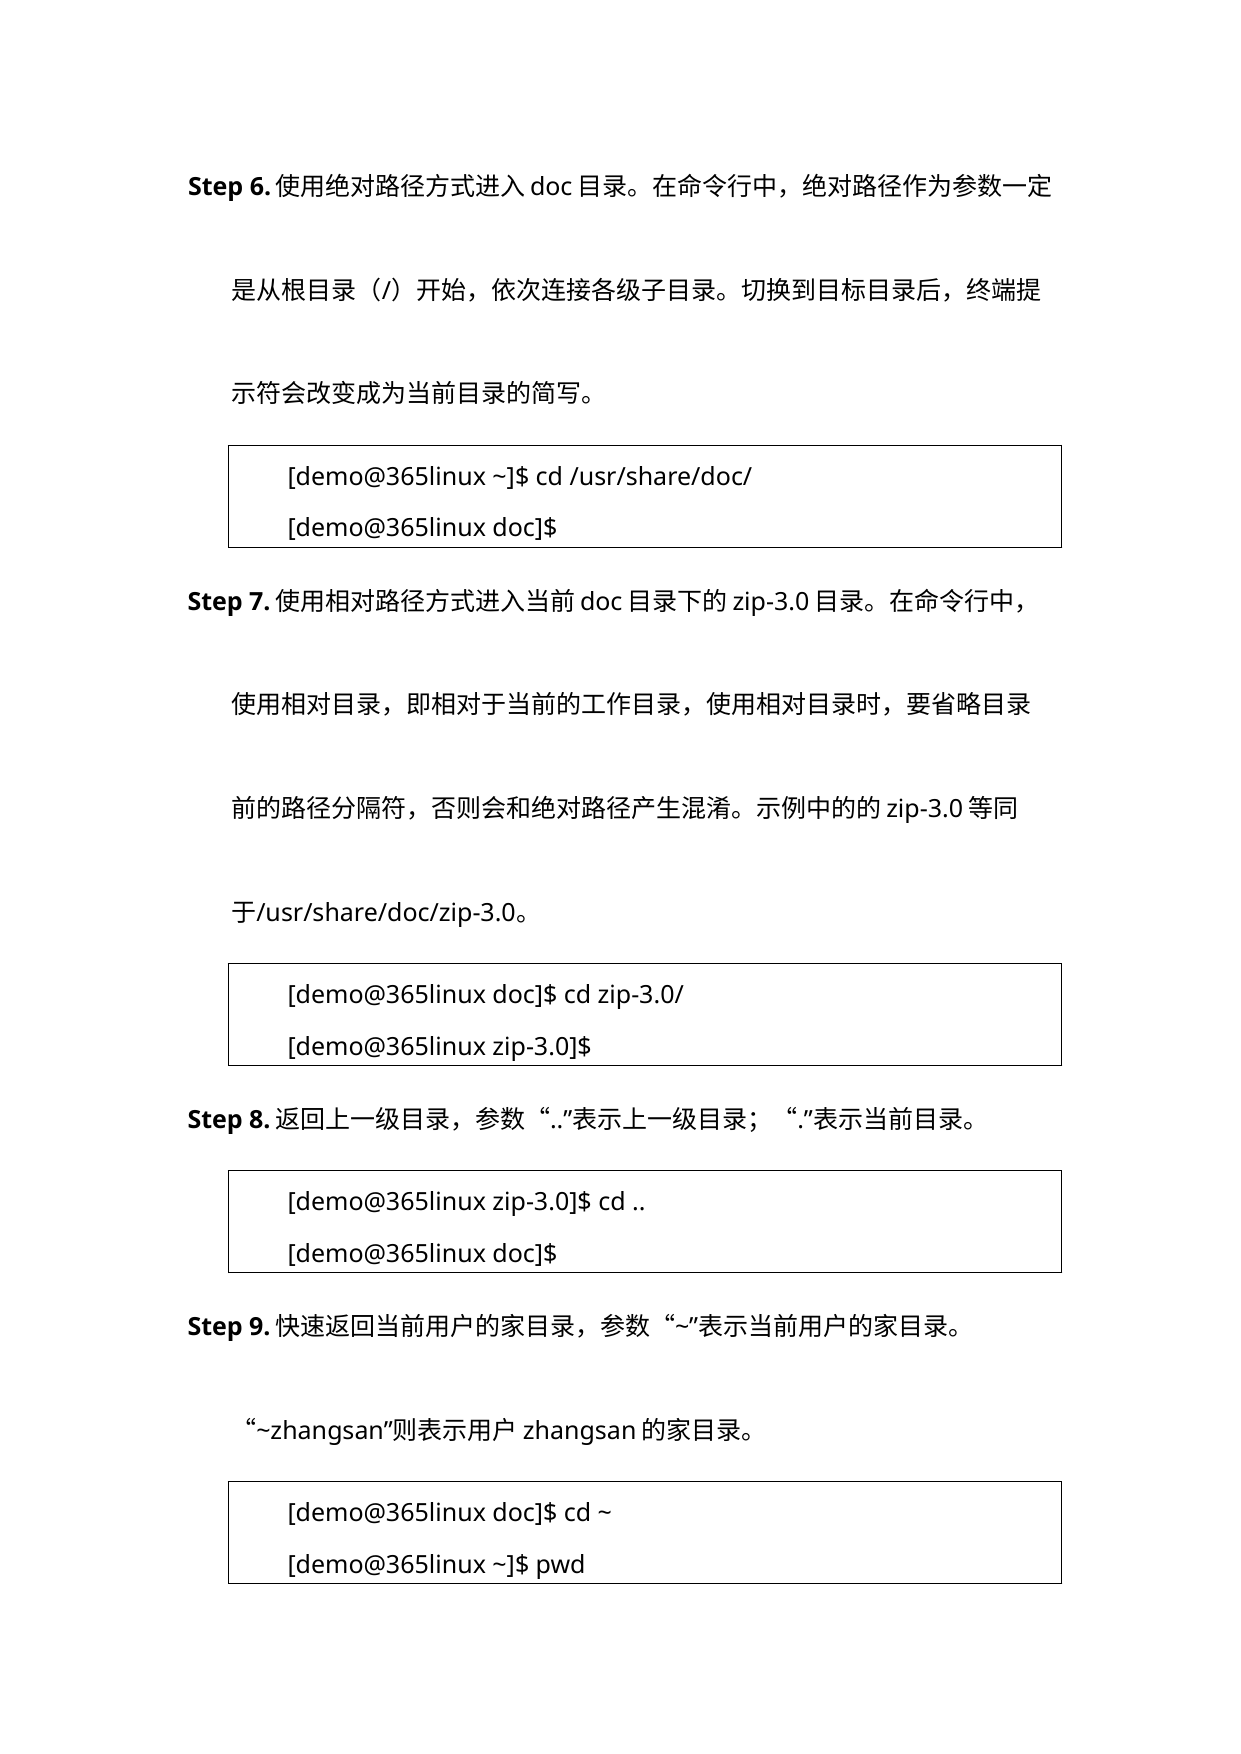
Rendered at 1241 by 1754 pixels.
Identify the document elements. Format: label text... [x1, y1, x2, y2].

text [demo@365linux doc]$ cd ~ [229, 1482, 1061, 1529]
text [demo@365linux ~]$ cd /usr/share/doc/ [229, 446, 1061, 493]
text 快速返回当前用户的家目录，参数“~”表示当前用户的家目录。“~zhangsan”则表示用户zhangsan的家目录。 [187, 1290, 1053, 1463]
text [demo@365linux doc]$ [229, 1222, 1061, 1272]
text 使用相对路径方式进入当前doc目录下的zip-3.0目录。在命令行中，使用相对目录，即相对于当前的工作目录，使用相对目录时，要省略目录前的路径分隔符，否则会和绝对路径产生混淆。示例中的的zip-3.0等同于/usr/share/doc/zip-3.0。 [187, 564, 1053, 945]
list 使用绝对路径方式进入doc目录。在命令行中，绝对路径作为参数一定是从根目录（/）开始，依次连接各级子目录。切换到目标目录后，终端提示符会改变成为当前目录的简写。 [188, 150, 1053, 427]
text [demo@365linux doc]$ cd zip-3.0/ [229, 964, 1061, 1011]
text [demo@365linux zip-3.0]$ cd .. [229, 1171, 1061, 1218]
text 返回上一级目录，参数“..”表示上一级目录；“.”表示当前目录。 [187, 1083, 1053, 1152]
text [demo@365linux zip-3.0]$ [229, 1015, 1061, 1065]
text [demo@365linux doc]$ [229, 496, 1061, 547]
text [demo@365linux ~]$ pwd [229, 1533, 1061, 1583]
